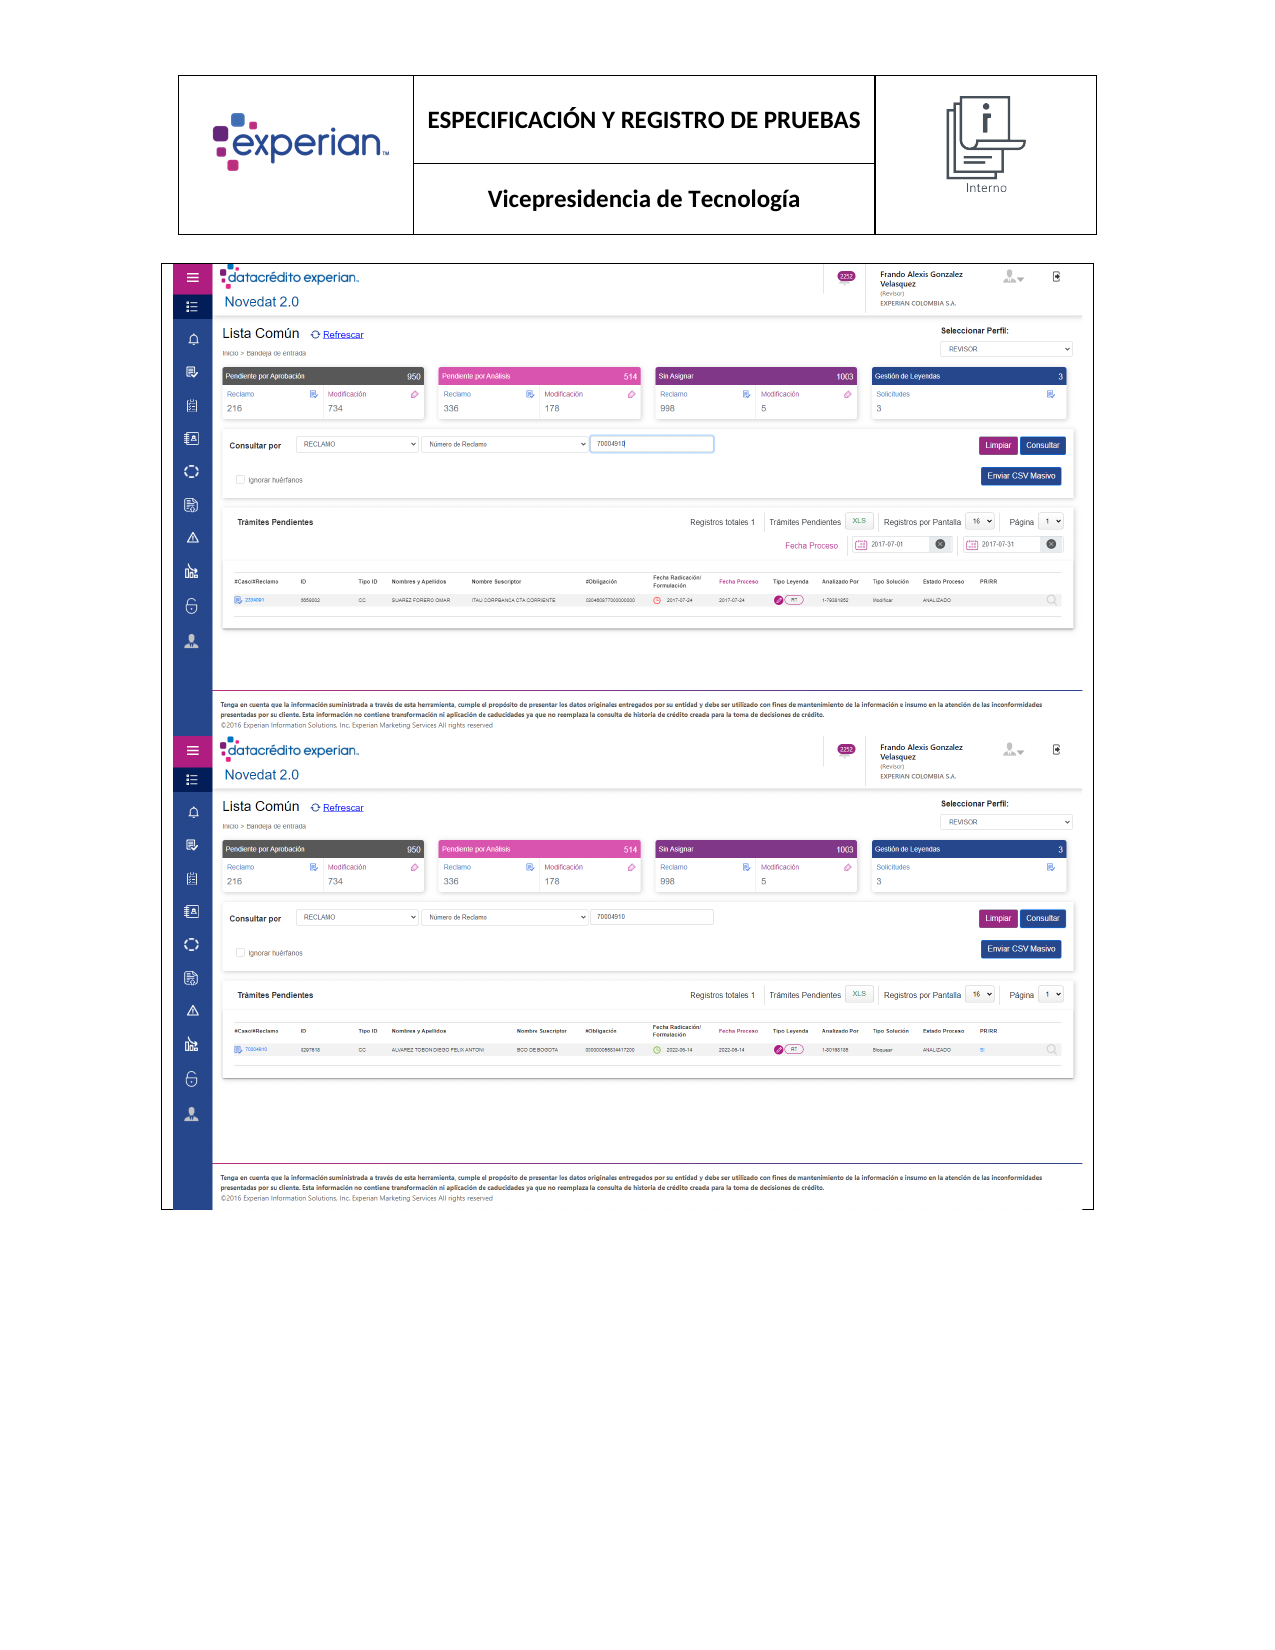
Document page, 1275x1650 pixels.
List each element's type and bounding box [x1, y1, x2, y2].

table_cell [1083, 264, 1093, 1209]
picture [946, 91, 1026, 193]
picture [191, 91, 401, 192]
picture [173, 264, 1083, 1210]
table_cell [162, 264, 173, 1209]
